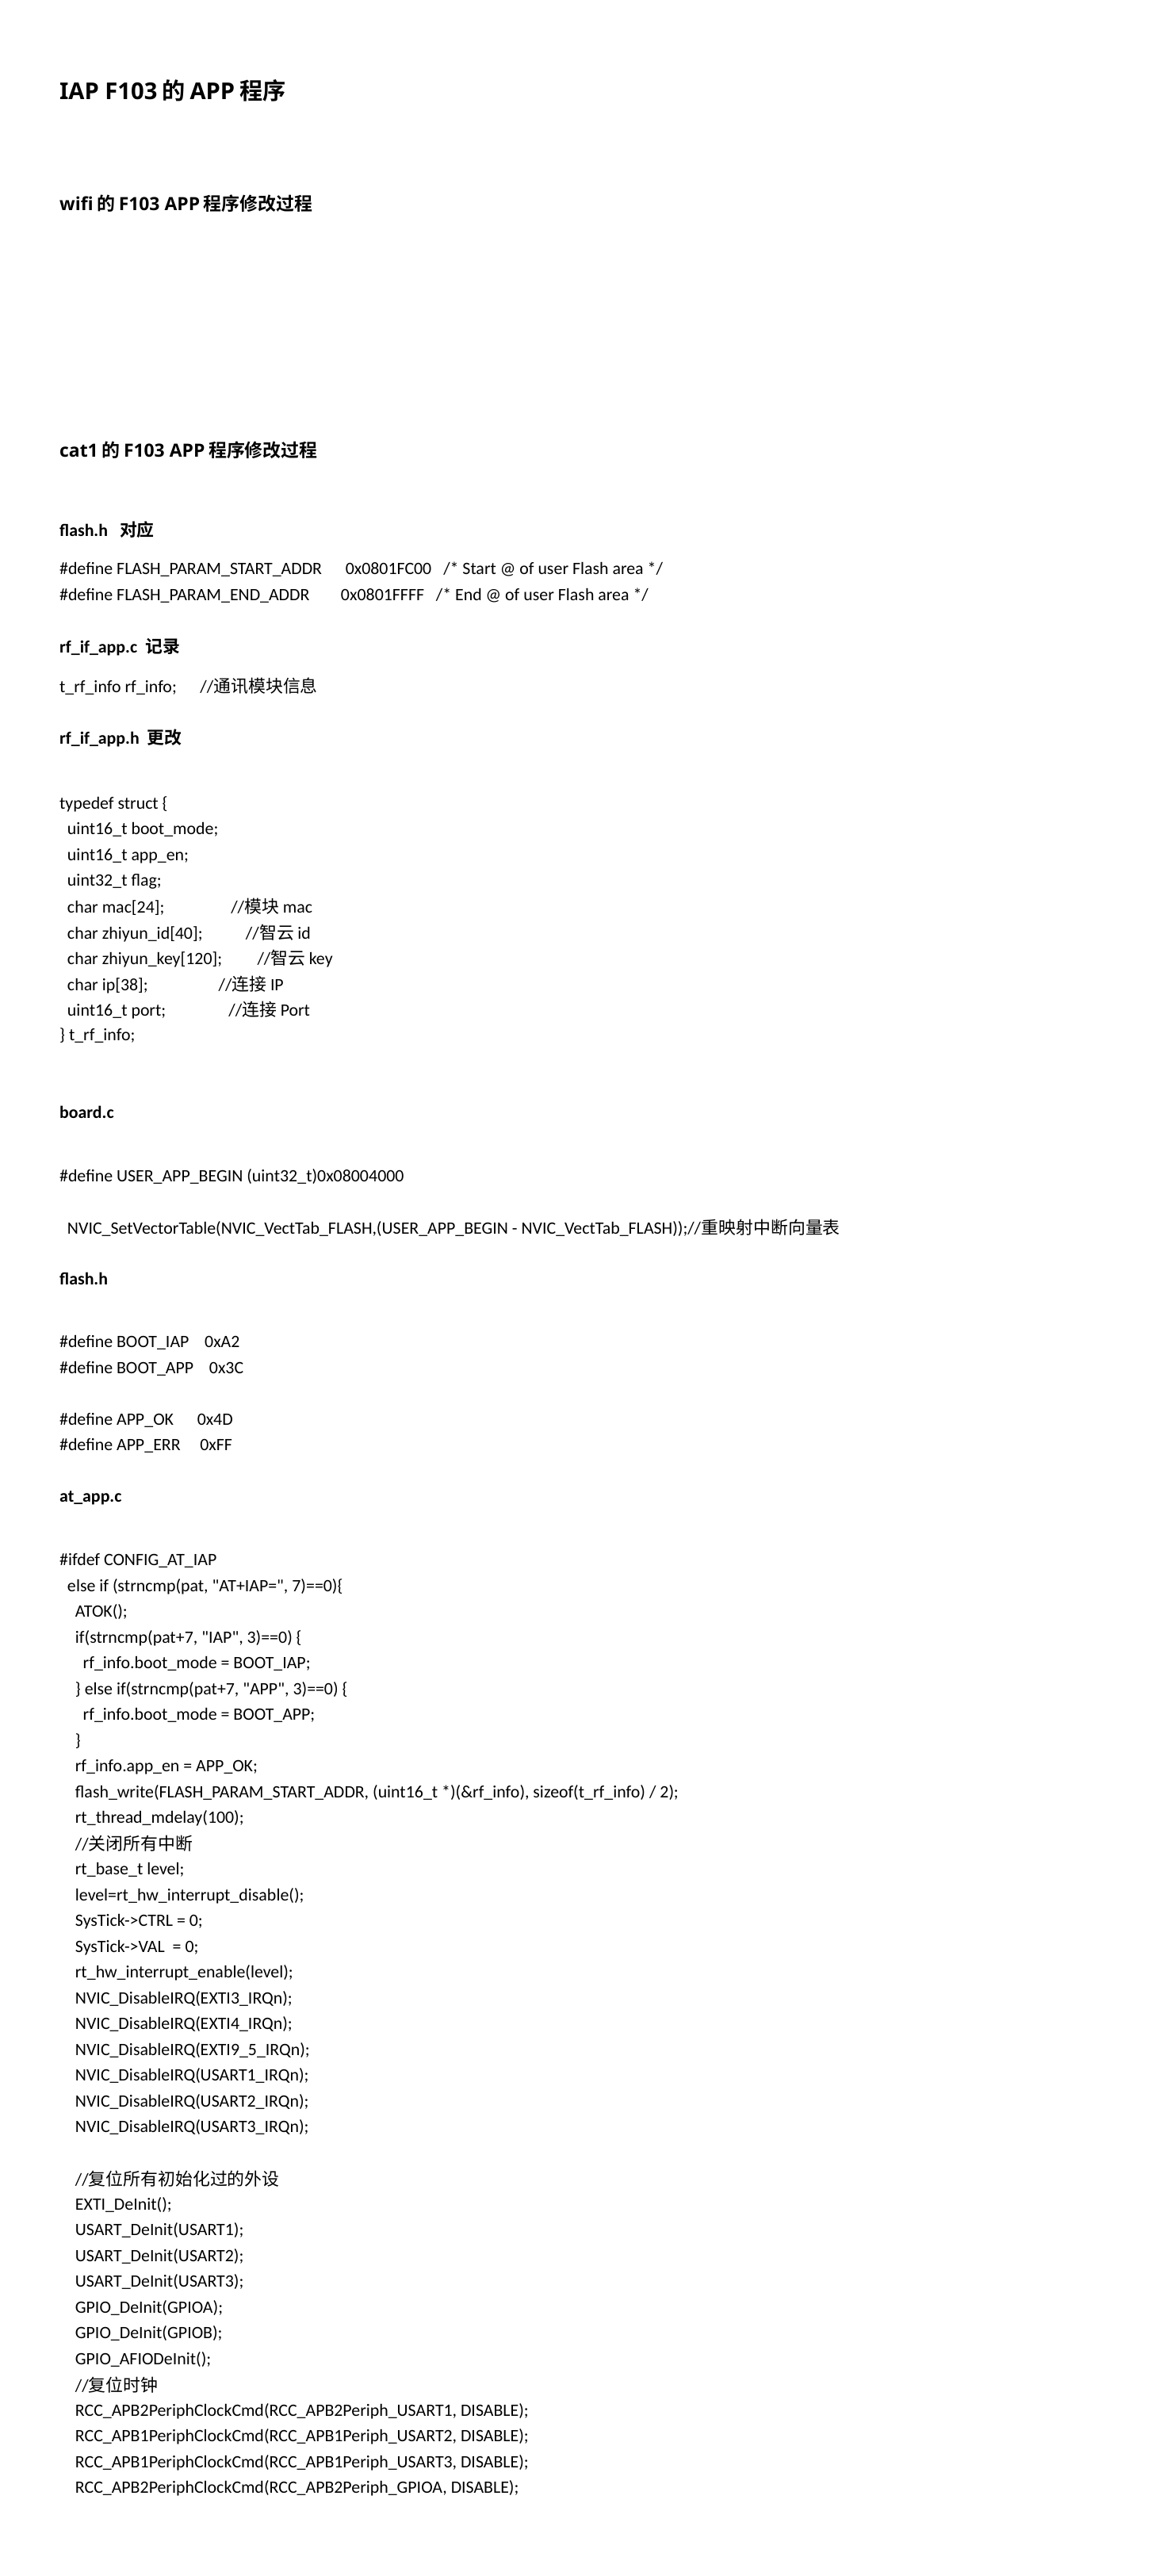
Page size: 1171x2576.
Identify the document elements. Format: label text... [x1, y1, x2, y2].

text } [59, 1727, 1111, 1753]
text NVIC_DisableIRQ(EXTI3_IRQn); [59, 1985, 1111, 2011]
text #define BOOT_IAP 0xA2 [59, 1329, 1111, 1354]
text flash_write(FLASH_PARAM_START_ADDR, (uint16_t *)(&rf_info), sizeof(t_rf_info) / 2); [59, 1778, 1111, 1805]
text else if (strncmp(pat, "AT+IAP=", 7)==0){ [59, 1572, 1111, 1598]
text #define APP_OK 0x4D [59, 1406, 1111, 1432]
subtitle wifi的F103 APP程序修改过程 [59, 177, 1111, 228]
text rf_info.app_en = APP_OK; [59, 1753, 1111, 1778]
text char ip[38]; //连接IP [59, 970, 1111, 996]
subtitle at_app.c [59, 1483, 1111, 1509]
subtitle rf_if_app.c 记录 [59, 633, 1111, 658]
subtitle IAP F103的APP程序 [59, 63, 1111, 115]
text level=rt_hw_interrupt_disable(); [59, 1881, 1111, 1908]
text uint16_t app_en; [59, 841, 1111, 867]
subtitle flash.h [59, 1265, 1111, 1291]
text rf_info.boot_mode = BOOT_APP; [59, 1701, 1111, 1727]
text ATOK(); [59, 1598, 1111, 1624]
text NVIC_DisableIRQ(USART2_IRQn); [59, 2088, 1111, 2114]
subtitle board.c [59, 1099, 1111, 1124]
text NVIC_DisableIRQ(USART3_IRQn); [59, 2114, 1111, 2139]
text //关闭所有中断 [59, 1830, 1111, 1856]
text SysTick->VAL = 0; [59, 1933, 1111, 1959]
text RCC_APB1PeriphClockCmd(RCC_APB1Periph_USART2, DISABLE); [59, 2423, 1111, 2448]
text } else if(strncmp(pat+7, "APP", 3)==0) { [59, 1675, 1111, 1701]
text //复位时钟 [59, 2371, 1111, 2397]
text uint16_t port; //连接Port [59, 996, 1111, 1021]
subtitle flash.h 对应 [59, 515, 1111, 542]
text #define BOOT_APP 0x3C [59, 1354, 1111, 1380]
text char zhiyun_id[40]; //智云id [59, 918, 1111, 944]
text USART_DeInit(USART2); [59, 2242, 1111, 2268]
text RCC_APB1PeriphClockCmd(RCC_APB1Periph_USART3, DISABLE); [59, 2448, 1111, 2475]
text char zhiyun_key[120]; //智云key [59, 944, 1111, 970]
text rt_base_t level; [59, 1856, 1111, 1881]
text #define FLASH_PARAM_START_ADDR 0x0801FC00 /* Start @ of user Flash area */ [59, 555, 1111, 581]
text #define USER_APP_BEGIN (uint32_t)0x08004000 [59, 1162, 1111, 1188]
text SysTick->CTRL = 0; [59, 1908, 1111, 1933]
text rt_thread_mdelay(100); [59, 1805, 1111, 1830]
text RCC_APB2PeriphClockCmd(RCC_APB2Periph_GPIOA, DISABLE); [59, 2475, 1111, 2500]
text rf_info.boot_mode = BOOT_IAP; [59, 1650, 1111, 1675]
text rt_hw_interrupt_enable(level); [59, 1959, 1111, 1985]
text uint16_t boot_mode; [59, 815, 1111, 841]
text //复位所有初始化过的外设 [59, 2165, 1111, 2191]
text } t_rf_info; [59, 1021, 1111, 1047]
text #define APP_ERR 0xFF [59, 1432, 1111, 1457]
text NVIC_DisableIRQ(EXTI9_5_IRQn); [59, 2036, 1111, 2062]
text uint32_t flag; [59, 867, 1111, 893]
text typedef struct { [59, 790, 1111, 815]
text #define FLASH_PARAM_END_ADDR 0x0801FFFF /* End @ of user Flash area */ [59, 581, 1111, 607]
subtitle cat1的F103 APP程序修改过程 [59, 423, 1111, 475]
text NVIC_DisableIRQ(EXTI4_IRQn); [59, 2011, 1111, 2036]
text GPIO_AFIODeInit(); [59, 2345, 1111, 2371]
text if(strncmp(pat+7, "IAP", 3)==0) { [59, 1624, 1111, 1650]
text #ifdef CONFIG_AT_IAP [59, 1547, 1111, 1572]
text GPIO_DeInit(GPIOB); [59, 2320, 1111, 2345]
subtitle rf_if_app.h 更改 [59, 724, 1111, 750]
text GPIO_DeInit(GPIOA); [59, 2294, 1111, 2320]
text USART_DeInit(USART3); [59, 2268, 1111, 2294]
text EXTI_DeInit(); [59, 2191, 1111, 2217]
text NVIC_DisableIRQ(USART1_IRQn); [59, 2062, 1111, 2088]
text RCC_APB2PeriphClockCmd(RCC_APB2Periph_USART1, DISABLE); [59, 2397, 1111, 2423]
text USART_DeInit(USART1); [59, 2217, 1111, 2242]
text char mac[24]; //模块mac [59, 893, 1111, 918]
text t_rf_info rf_info; //通讯模块信息 [59, 672, 1111, 699]
text NVIC_SetVectorTable(NVIC_VectTab_FLASH,(USER_APP_BEGIN - NVIC_VectTab_FLASH));//重映射中断向量表 [59, 1214, 1111, 1239]
